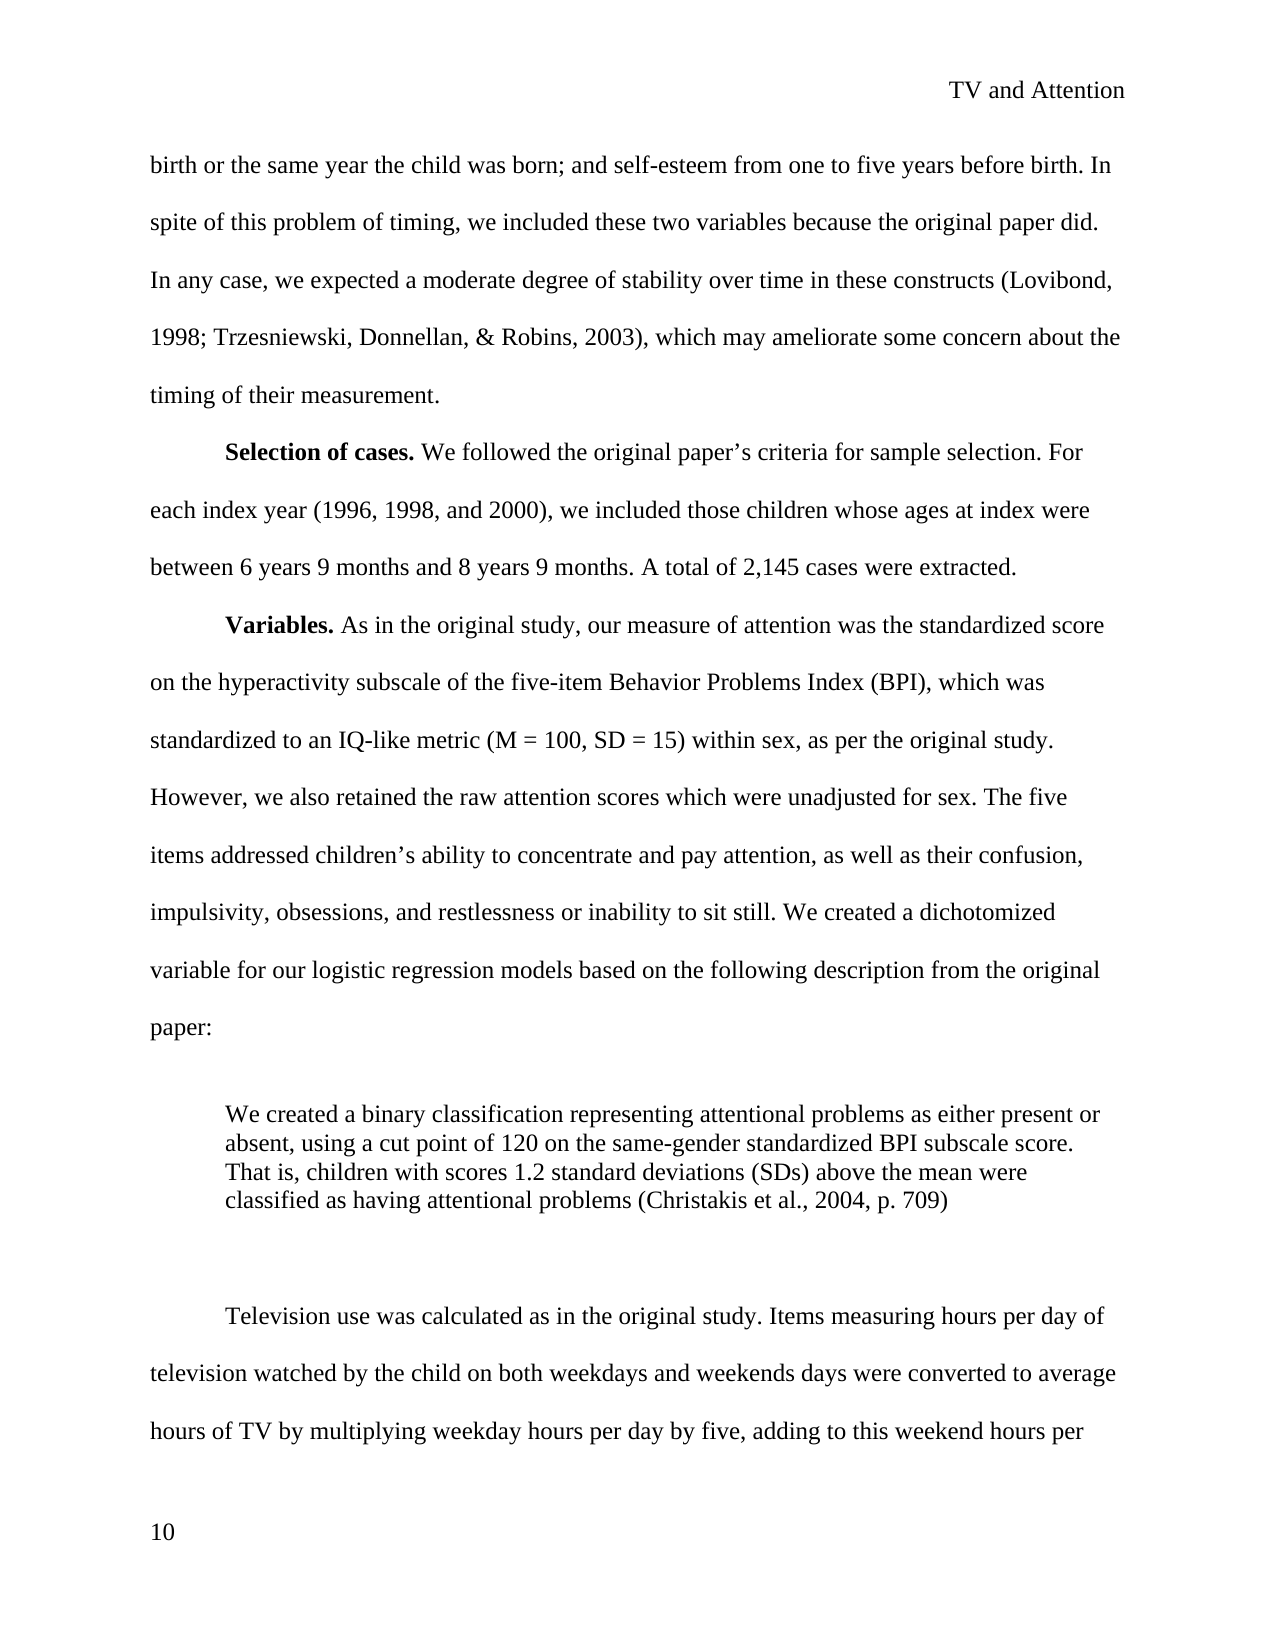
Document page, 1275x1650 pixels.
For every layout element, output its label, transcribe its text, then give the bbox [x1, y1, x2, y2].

text Variables. As in the original study, our measure of attention was the standardized score on the hyperactivity subscale of the five-item Behavior Problems Index (BPI), which was standardized to an IQ-like metric (M = 100, SD = 15) within sex, as per the original study. However, we also retained the raw attention scores which were unadjusted for sex. The five items addressed children’s ability to concentrate and pay attention, as well as their confusion, impulsivity, obsessions, and restlessness or inability to sit still. We created a dichotomized variable for our logistic regression models based on the following description from the original paper: [150, 610, 1125, 1041]
text We created a binary classification representing attentional problems as either present or absent, using a cut point of 120 on the same-gender standardized BPI subscale score. That is, children with scores 1.2 standard deviations (SDs) above the mean were classified as having attentional problems (Christakis et al., 2004, p. 709) [225, 1099, 1125, 1214]
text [150, 1301, 1125, 1444]
text Selection of cases. We followed the original paper’s criteria for sample selection. For each index year (1996, 1998, and 2000), we included those children whose ages at index were between 6 years 9 months and 8 years 9 months. A total of 2,145 cases were extracted. [150, 437, 1125, 581]
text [150, 150, 1125, 409]
